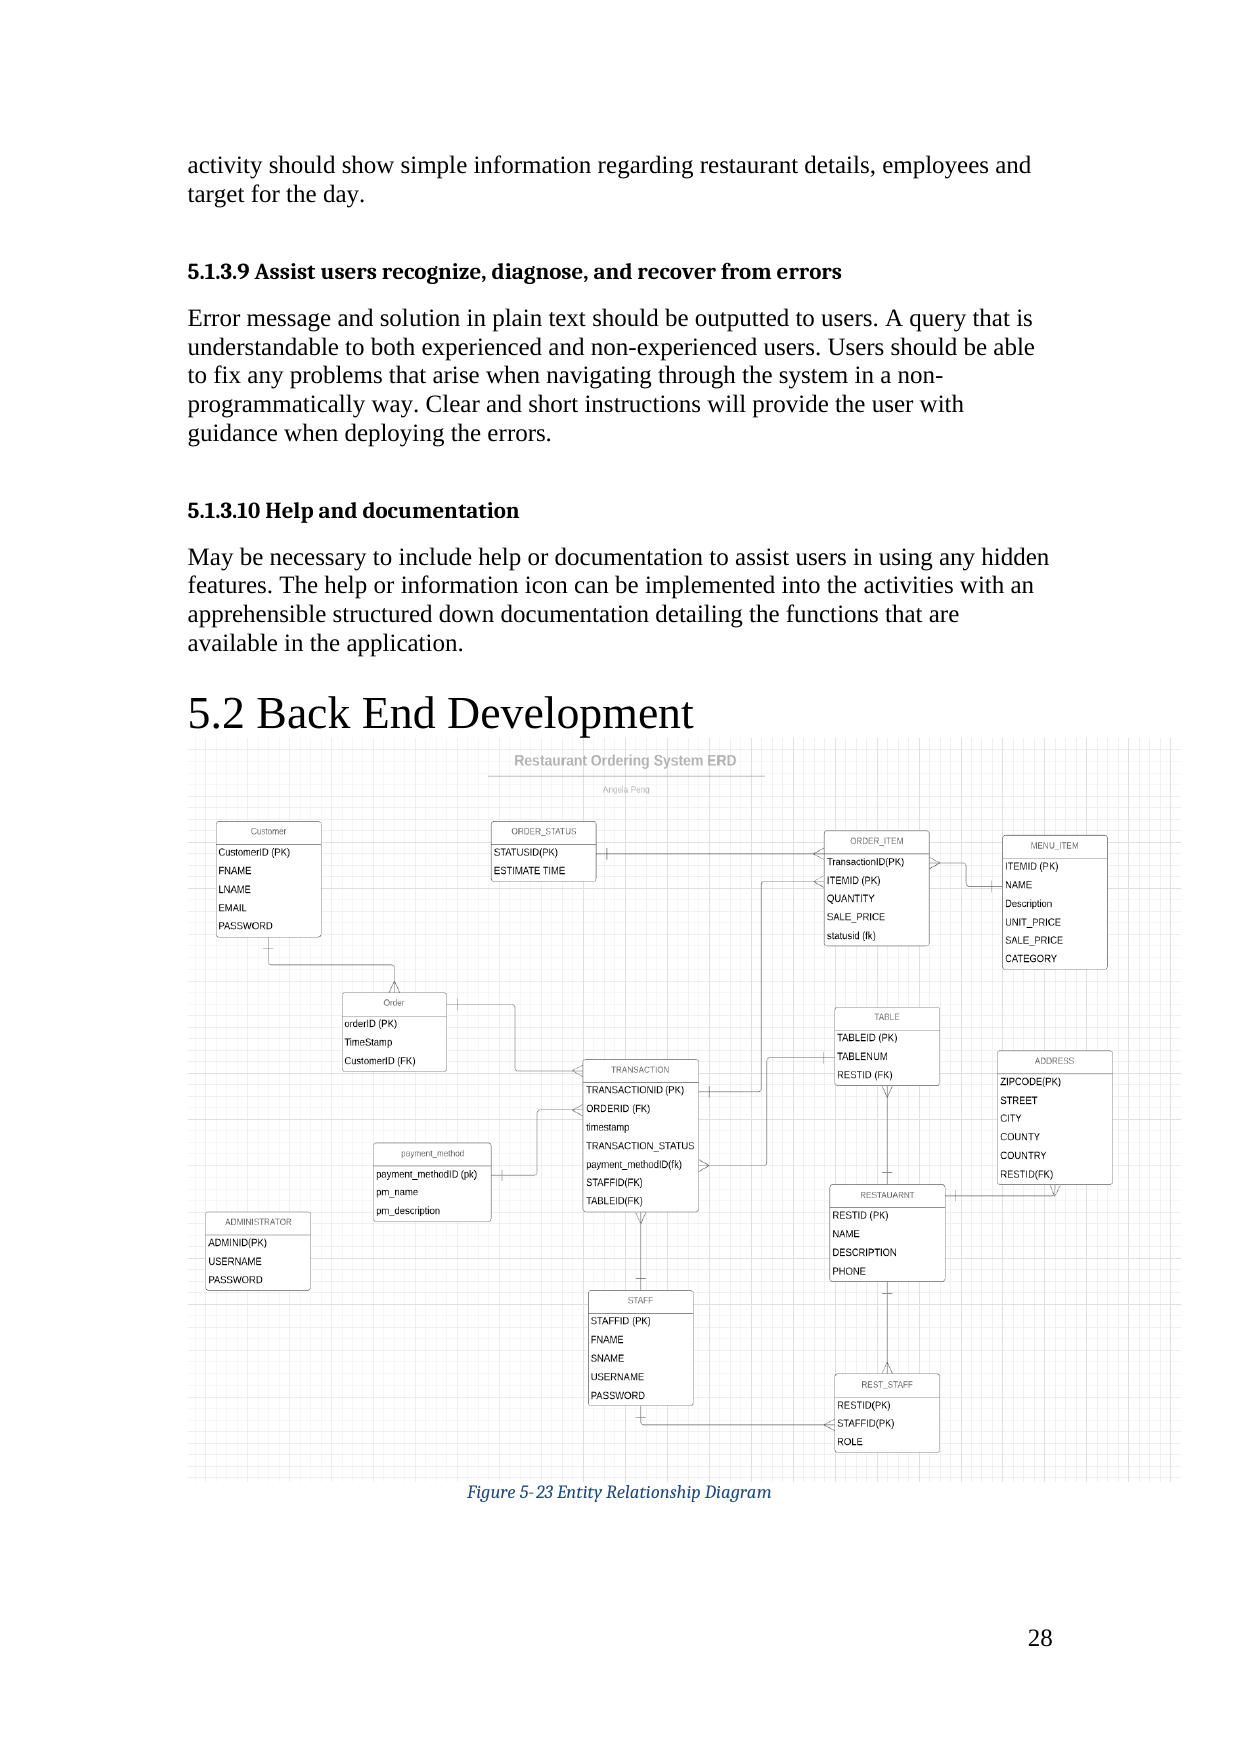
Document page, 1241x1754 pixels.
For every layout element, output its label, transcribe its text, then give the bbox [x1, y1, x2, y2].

picture [187, 738, 1182, 1482]
text Error message and solution in plain text should be outputted to users. A query that is understandable to both experienced and non-experienced users. Users should be able to fix any problems that arise when navigating through the system in a non-programmatically way. Clear and short instructions will provide the user with guidance when deploying the errors. [187, 303, 1053, 447]
subtitle 5.2 Back End Development [187, 686, 1053, 738]
subtitle 5.1.3.9 Assist users recognize, diagnose, and recover from errors [187, 259, 1053, 286]
subtitle 5.1.3.10 Help and documentation [187, 498, 1053, 524]
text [187, 150, 1053, 207]
text May be necessary to include help or documentation to assist users in using any hidden features. The help or information icon can be implemented into the activities with an apprehensible structured down documentation detailing the functions that are available in the application. [187, 542, 1053, 657]
